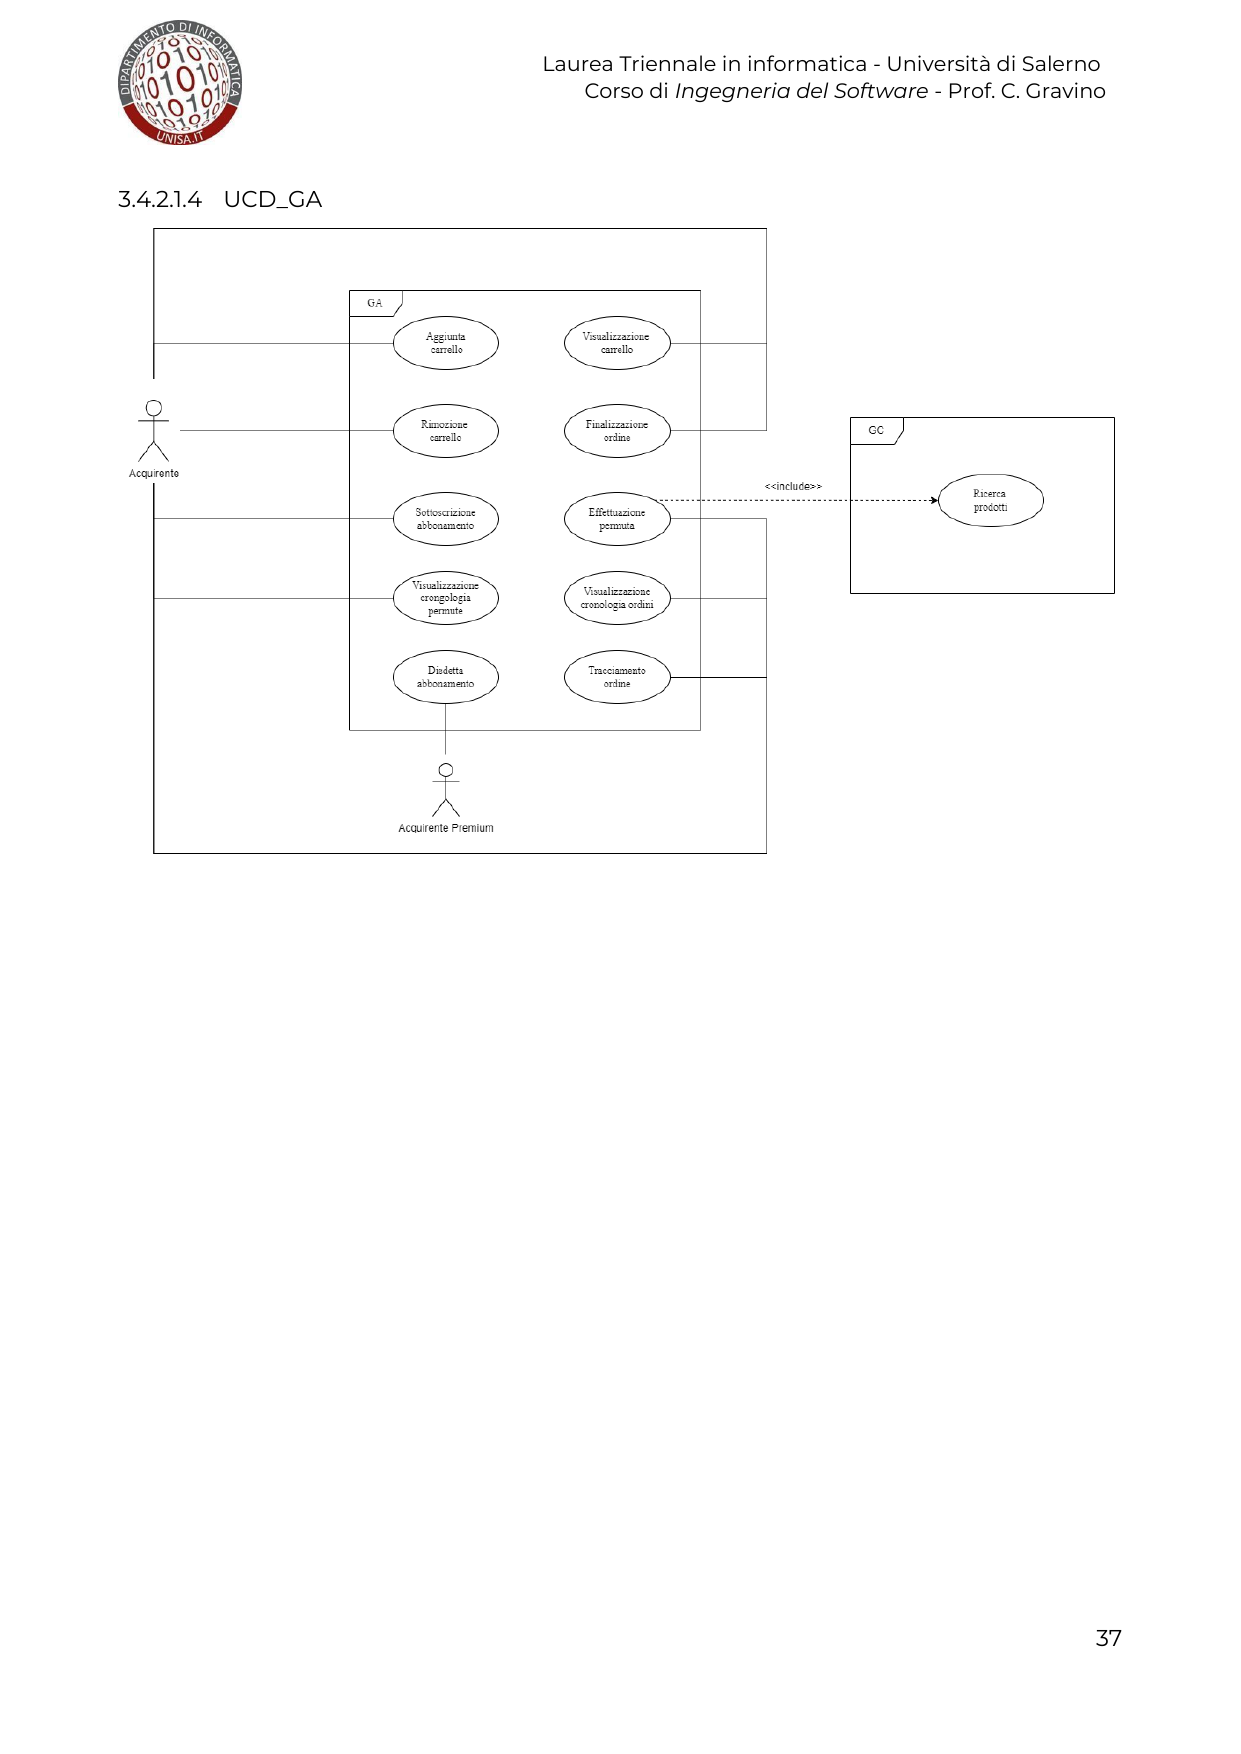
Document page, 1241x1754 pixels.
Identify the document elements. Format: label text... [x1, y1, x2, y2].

subtitle UCD_GA [118, 185, 1122, 213]
picture [118, 20, 242, 145]
picture [118, 219, 1123, 869]
